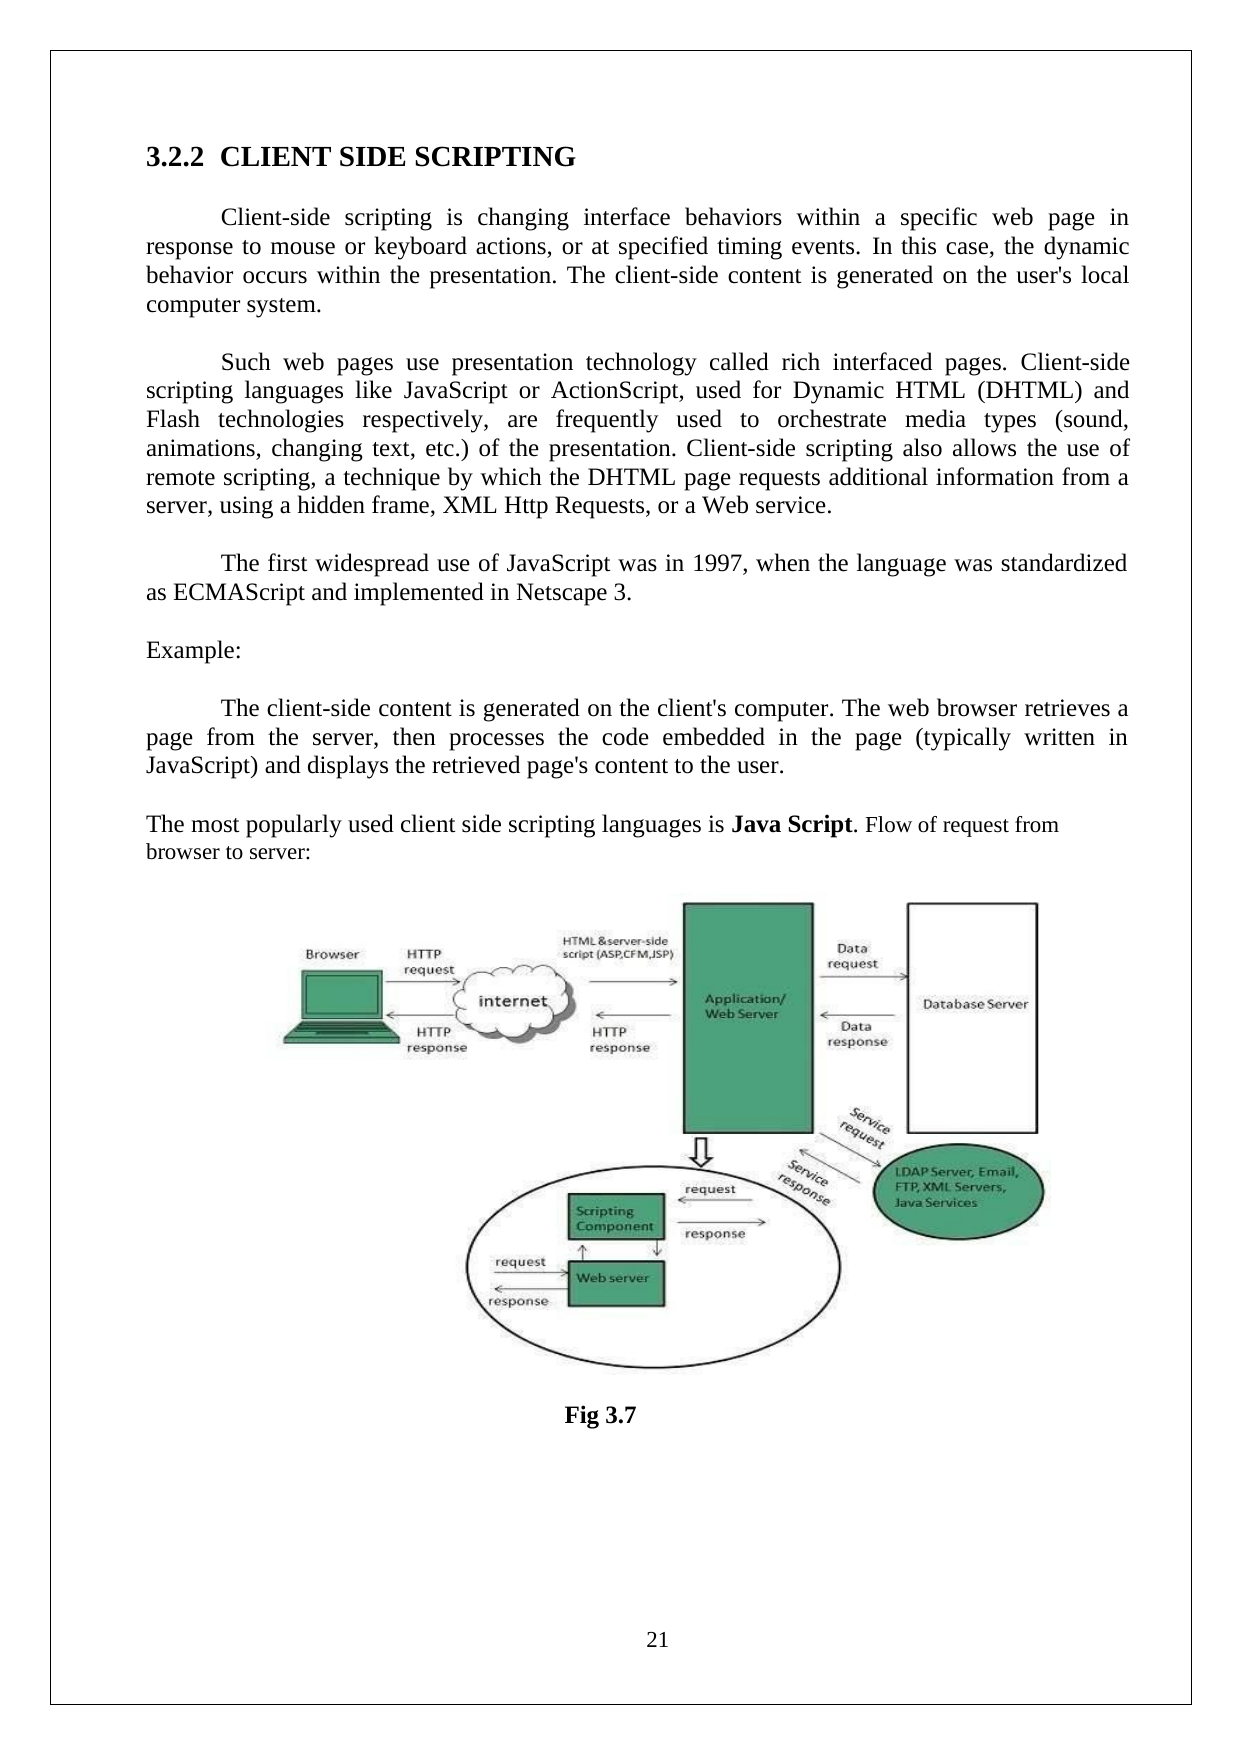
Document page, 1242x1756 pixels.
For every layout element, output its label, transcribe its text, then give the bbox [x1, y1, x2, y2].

text Example: [146, 635, 1158, 664]
text Fig 3.7 [146, 1400, 980, 1428]
text Client-side scripting is changing interface behaviors within a specific web page in response to mouse or keyboard actions, or at specified timing events. In this case, the dynamic behavior occurs within the presentation. The client-side content is generated on the user's local computer system. [146, 202, 1130, 317]
subtitle CLIENT SIDE SCRIPTING [146, 139, 1158, 173]
picture [265, 893, 1051, 1375]
text Such web pages use presentation technology called rich interfaced pages. Client-side scripting languages like JavaScript or ActionScript, used for Dynamic HTML (DHTML) and Flash technologies respectively, are frequently used to orchestrate media types (sound, animations, changing text, etc.) of the presentation. Client-side scripting also allows the use of remote scripting, a technique by which the DHTML page requests additional information from a server, using a hidden frame, XML Http Requests, or a Web service. [146, 347, 1130, 519]
text The most popularly used client side scripting languages is Java Script. Flow of request from browser to server: [146, 809, 1105, 864]
text The client-side content is generated on the client's computer. The web browser retrieves a page from the server, then processes the code embedded in the page (typically written in JavaScript) and displays the retrieved page's content to the user. [146, 693, 1129, 779]
text The first widespread use of JavaScript was in 1997, when the language was standardized as ECMAScript and implemented in Netscape 3. [146, 548, 1128, 606]
